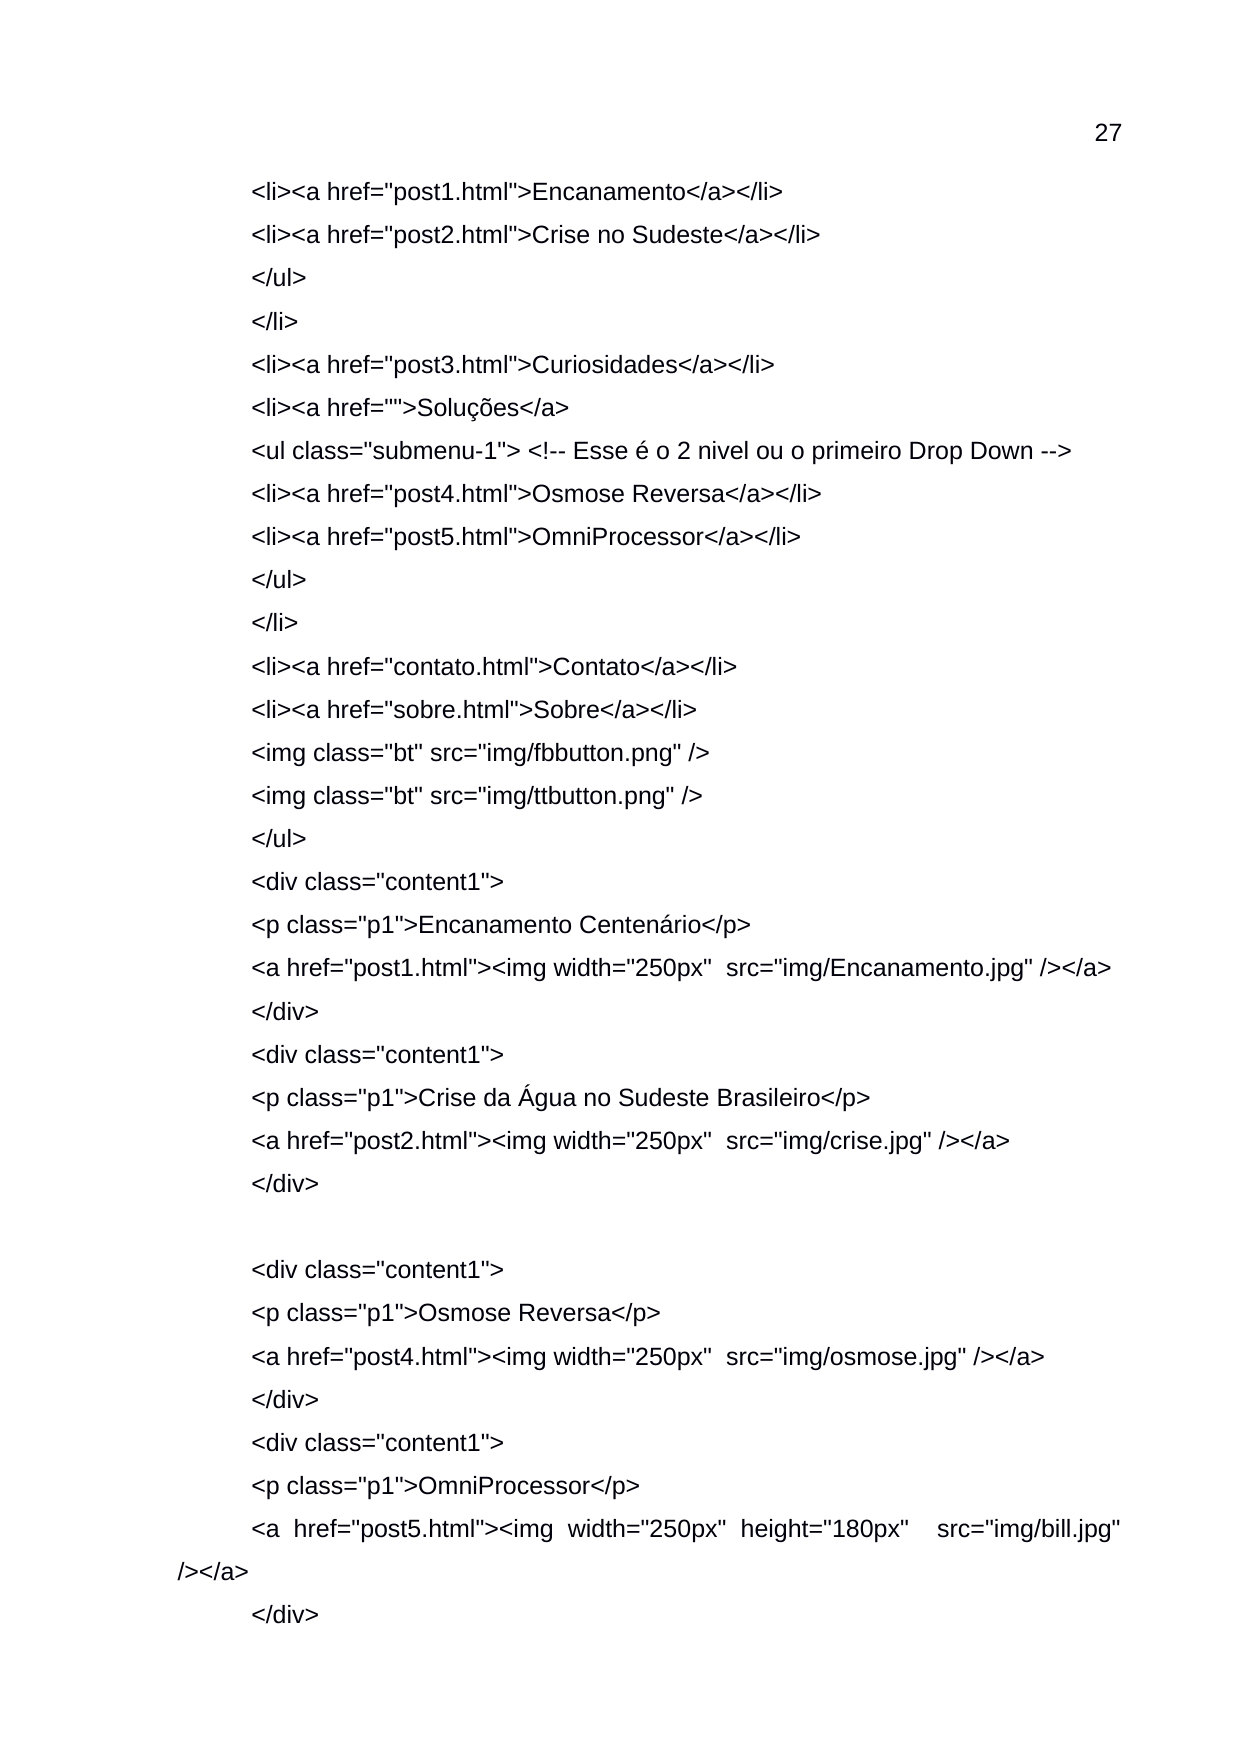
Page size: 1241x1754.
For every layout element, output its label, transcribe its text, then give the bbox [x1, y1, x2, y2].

text <p class="p1">Osmose Reversa</p> [177, 1298, 1122, 1327]
text <a href="post2.html"><img width="250px" src="img/crise.jpg" /></a> [177, 1126, 1122, 1155]
text <a href="post4.html"><img width="250px" src="img/osmose.jpg" /></a> [177, 1342, 1122, 1370]
text <div class="content1"> [177, 1428, 1122, 1457]
text </div> [177, 1385, 1122, 1413]
text <p class="p1">OmniProcessor</p> [177, 1471, 1122, 1500]
text <a href="post1.html"><img width="250px" src="img/Encanamento.jpg" /></a> [177, 953, 1122, 982]
text <li><a href="sobre.html">Sobre</a></li> [177, 695, 1122, 723]
text <li><a href="post1.html">Encanamento</a></li> [177, 177, 1122, 206]
text </div> [177, 997, 1122, 1025]
text <div class="content1"> [177, 867, 1122, 896]
text <li><a href="post2.html">Crise no Sudeste</a></li> [177, 220, 1122, 249]
text <div class="content1"> [177, 1040, 1122, 1068]
text </li> [177, 608, 1122, 637]
text <li><a href="post4.html">Osmose Reversa</a></li> [177, 479, 1122, 508]
text <p class="p1">Encanamento Centenário</p> [177, 910, 1122, 939]
text </div> [177, 1169, 1122, 1198]
text <ul class="submenu-1"> <!-- Esse é o 2 nivel ou o primeiro Drop Down --> [177, 436, 1122, 465]
text </div> [177, 1600, 1122, 1629]
text <a href="post5.html"><img width="250px" height="180px" src="img/bill.jpg" /></a> [177, 1514, 1122, 1586]
text <li><a href="post3.html">Curiosidades</a></li> [177, 350, 1122, 378]
text </ul> [177, 263, 1122, 292]
text <div class="content1"> [177, 1255, 1122, 1284]
text <img class="bt" src="img/ttbutton.png" /> [177, 781, 1122, 810]
text <li><a href="">Soluções</a> [177, 393, 1122, 422]
text </ul> [177, 565, 1122, 594]
text <p class="p1">Crise da Água no Sudeste Brasileiro</p> [177, 1083, 1122, 1112]
text <img class="bt" src="img/fbbutton.png" /> [177, 738, 1122, 767]
text <li><a href="post5.html">OmniProcessor</a></li> [177, 522, 1122, 551]
text <li><a href="contato.html">Contato</a></li> [177, 652, 1122, 680]
text </li> [177, 307, 1122, 335]
text </ul> [177, 824, 1122, 853]
